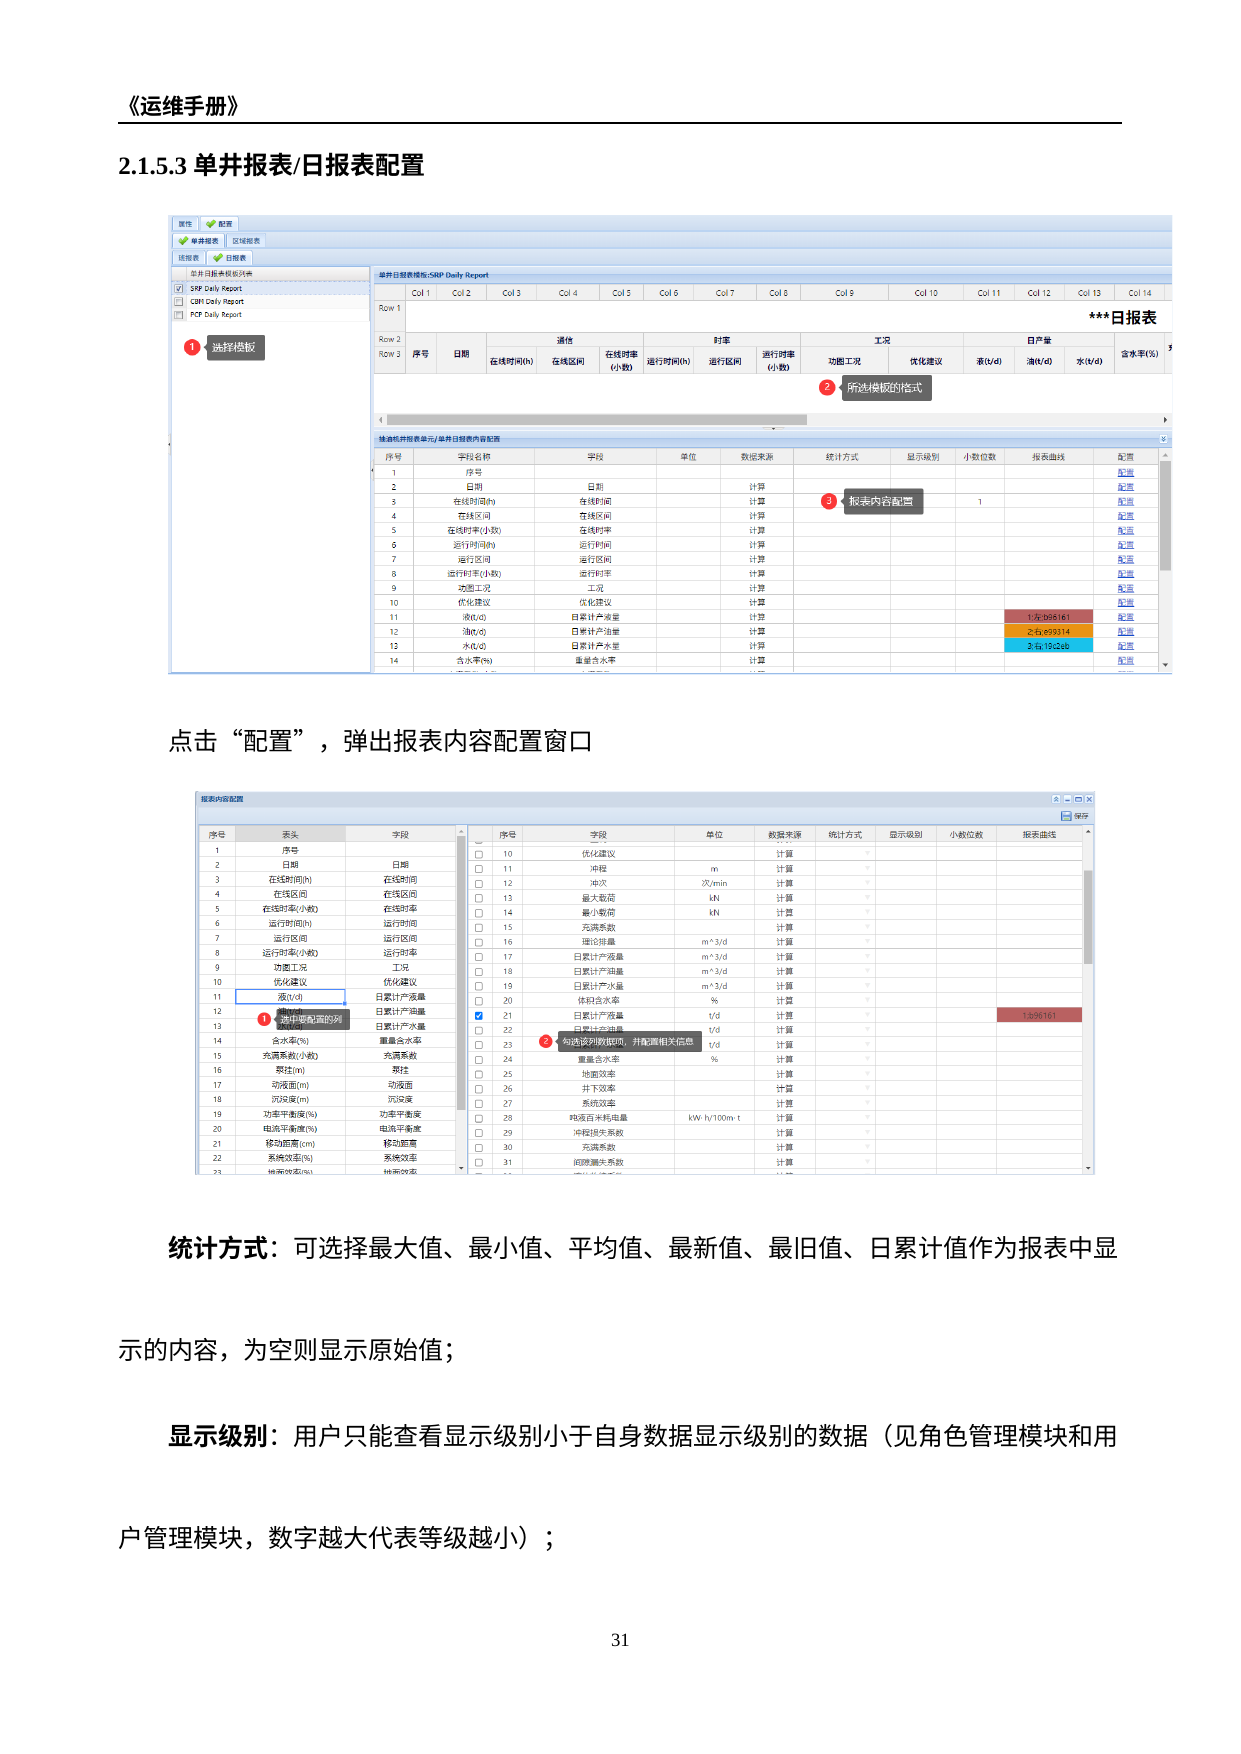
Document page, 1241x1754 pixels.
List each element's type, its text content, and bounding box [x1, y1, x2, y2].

text 统计方式：可选择最大值、最小值、平均值、最新值、最旧值、日累计值作为报表中显示的内容，为空则显示原始值； [118, 1213, 1122, 1383]
picture [168, 215, 1173, 675]
picture [195, 791, 1096, 1175]
text 显示级别：用户只能查看显示级别小于自身数据显示级别的数据（见角色管理模块和用户管理模块，数字越大代表等级越小）； [118, 1401, 1122, 1571]
text 点击“配置”，弹出报表内容配置窗口 [118, 705, 1122, 773]
subtitle 2.1.5.3 单井报表/日报表配置 [118, 129, 1122, 197]
